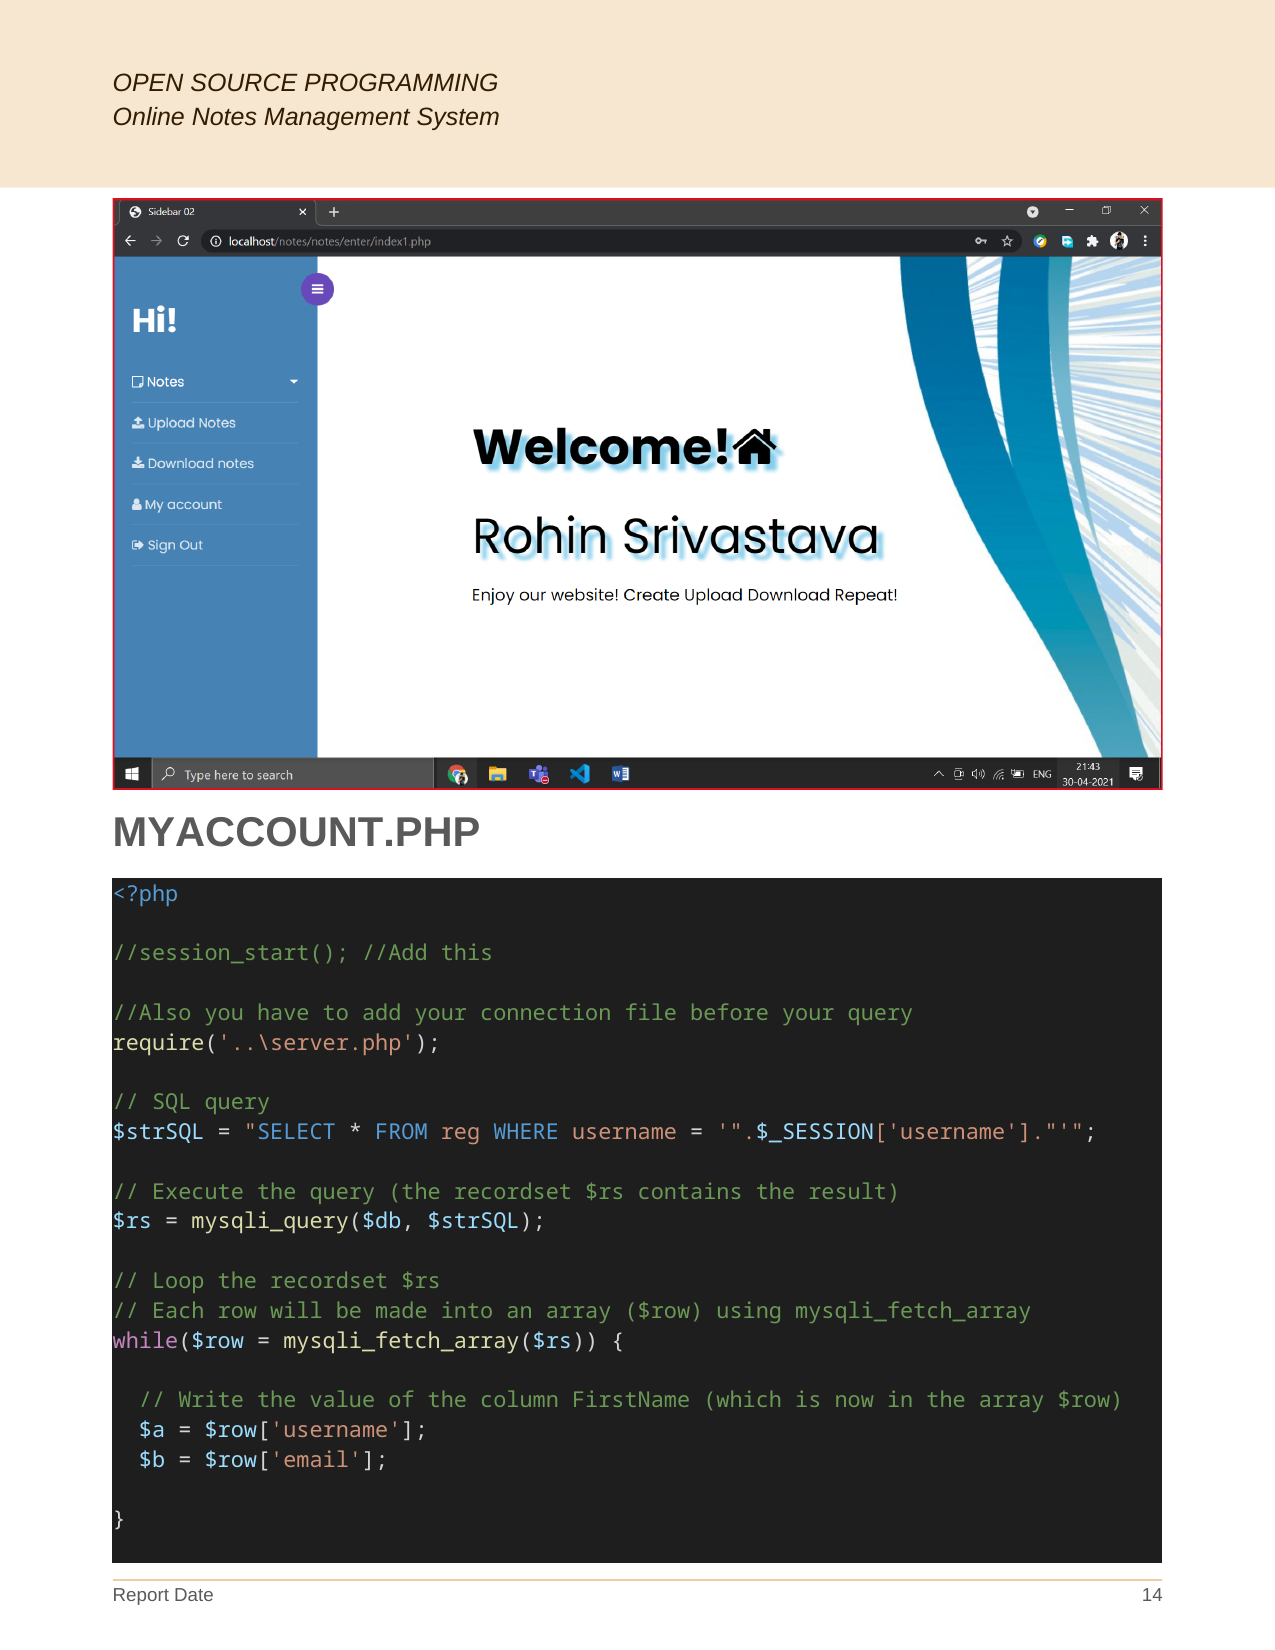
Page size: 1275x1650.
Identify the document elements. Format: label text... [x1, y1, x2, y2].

picture [112, 198, 1163, 790]
text // Each row will be made into an array ($row) using mysqli_fetch_array [112, 1295, 1162, 1325]
text $b = $row['email']; [112, 1444, 1162, 1474]
text // Loop the recordset $rs [112, 1265, 1162, 1295]
text // Execute the query (the recordset $rs contains the result) [112, 1176, 1162, 1206]
text MYACCOUNT.PHP [112, 808, 1162, 856]
text $strSQL = "SELECT * FROM reg WHERE username = '".$_SESSION['username']."'"; [112, 1116, 1162, 1146]
text <?php [112, 878, 1162, 908]
text require('..\server.php'); [112, 1027, 1162, 1057]
text $a = $row['username']; [112, 1414, 1162, 1444]
text //Also you have to add your connection file before your query [112, 997, 1162, 1027]
text while($row = mysqli_fetch_array($rs)) { [112, 1325, 1162, 1354]
text // Write the value of the column FirstName (which is now in the array $row) [112, 1384, 1162, 1414]
text //session_start(); //Add this [112, 937, 1162, 967]
text } [112, 1503, 1162, 1533]
text // SQL query [112, 1086, 1162, 1116]
text $rs = mysqli_query($db, $strSQL); [112, 1206, 1162, 1235]
